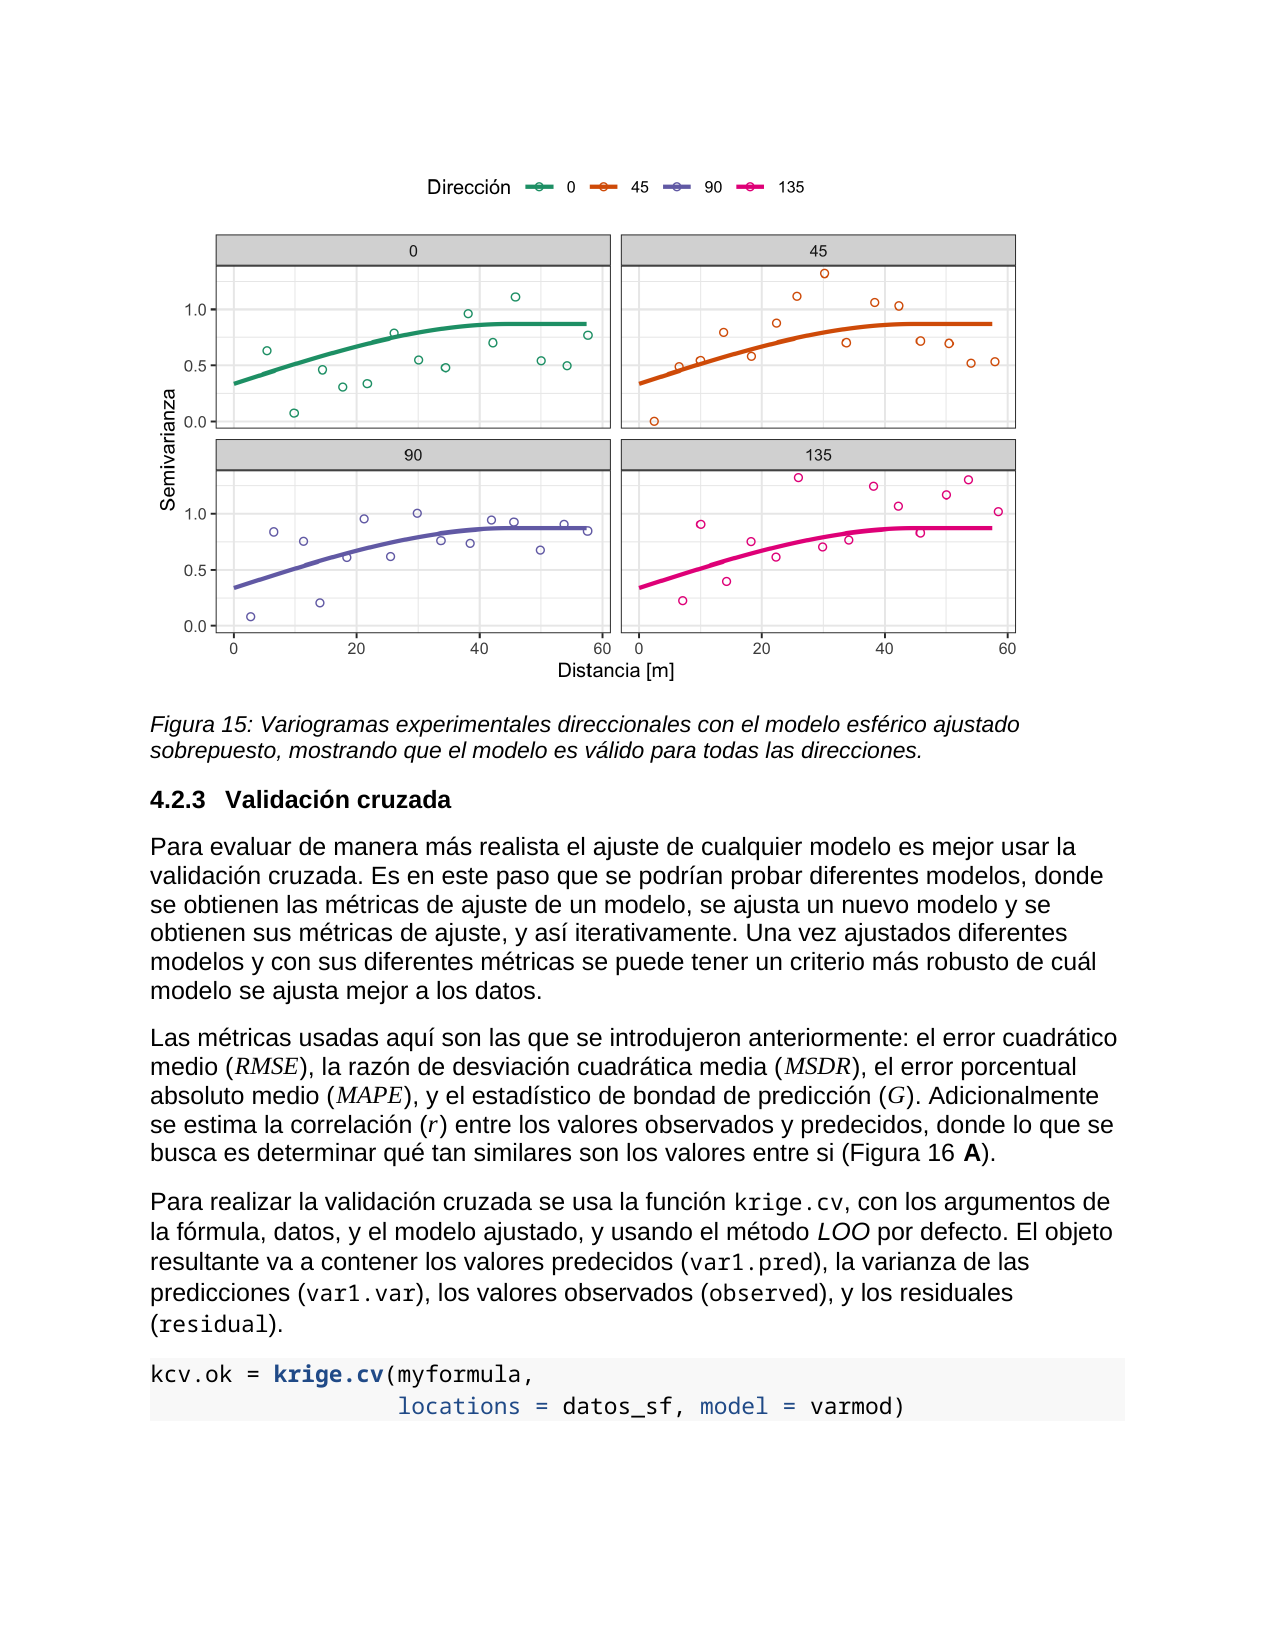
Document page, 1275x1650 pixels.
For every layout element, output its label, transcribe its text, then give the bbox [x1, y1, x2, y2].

text Para evaluar de manera más realista el ajuste de cualquier modelo es mejor usar la validación cruzada. Es en este paso que se podrían probar diferentes modelos, donde se obtienen las métricas de ajuste de un modelo, se ajusta un nuevo modelo y se obtienen sus métricas de ajuste, y así iterativamente. Una vez ajustados diferentes modelos y con sus diferentes métricas se puede tener un criterio más robusto de cuál modelo se ajusta mejor a los datos. [150, 832, 1125, 1005]
text Figura 15: Variogramas experimentales direccionales con el modelo esférico ajustado sobrepuesto, mostrando que el modelo es válido para todas las direcciones. [150, 711, 1125, 764]
picture [150, 150, 1025, 691]
text Para realizar la validación cruzada se usa la función krige.cv, con los argumentos de la fórmula, datos, y el modelo ajustado, y usando el método LOO por defecto. El objeto resultante va a contener los valores predecidos (var1.pred), la varianza de las predicciones (var1.var), los valores observados (observed), y los residuales (residual). [150, 1186, 1125, 1340]
subtitle Validación cruzada [150, 785, 1125, 813]
text Las métricas usadas aquí son las que se introdujeron anteriormente: el error cuadrático medio (), la razón de desviación cuadrática media (), el error porcentual absoluto medio (), y el estadístico de bondad de predicción (). Adicionalmente se estima la correlación () entre los valores observados y predecidos, donde lo que se busca es determinar qué tan similares son los valores entre si (Figura 16 A). [150, 1023, 1125, 1167]
text kcv.ok = krige.cv(myformula, locations = datos_sf, model = varmod) [150, 1358, 1125, 1421]
